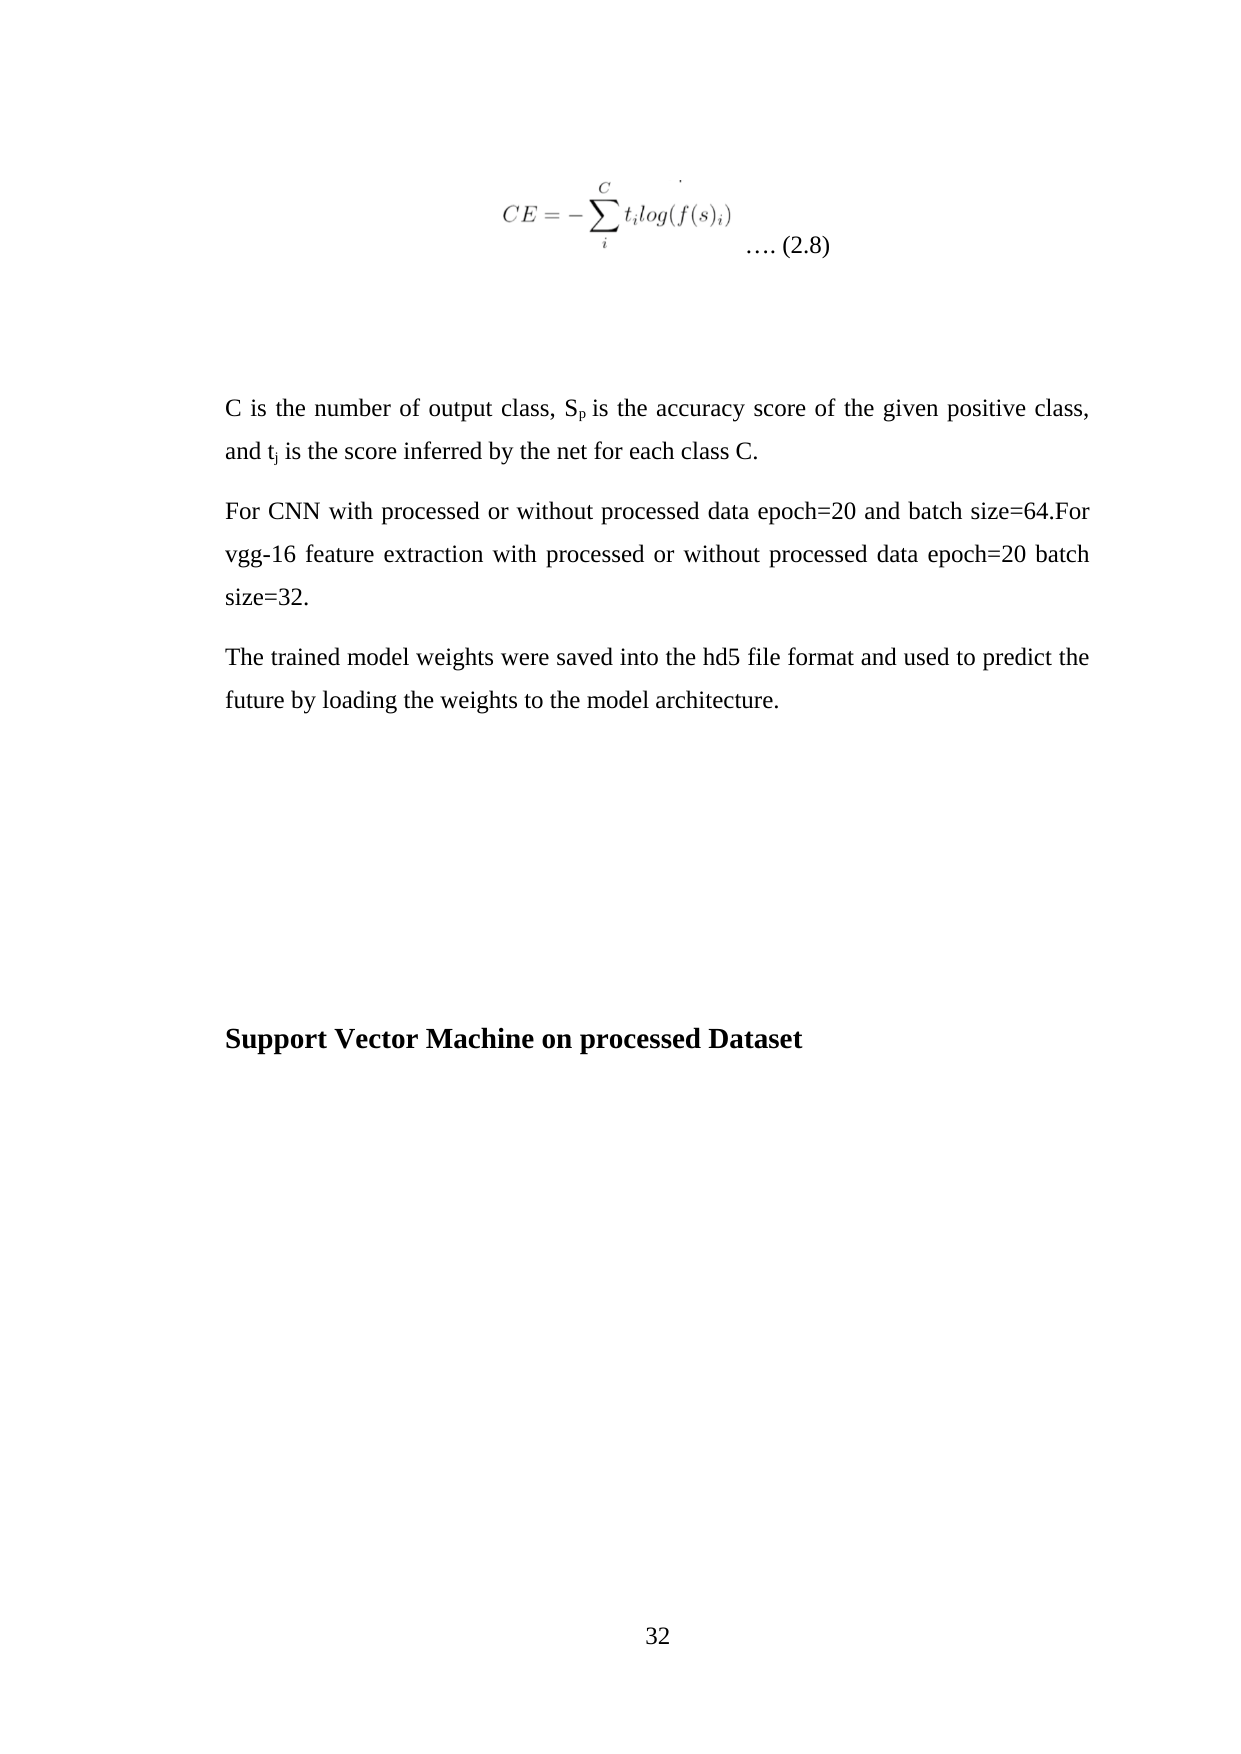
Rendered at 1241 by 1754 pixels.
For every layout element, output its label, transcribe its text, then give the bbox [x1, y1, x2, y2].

text C is the number of output class, Sp is the accuracy score of the given positive class, and tj is the score inferred by the net for each class C. [225, 393, 1090, 465]
subtitle Support Vector Machine on processed Dataset [225, 1021, 1090, 1055]
text For CNN with processed or without processed data epoch=20 and batch size=64.For vgg-16 feature extraction with processed or without processed data epoch=20 batch size=32. [225, 496, 1090, 611]
picture [485, 180, 745, 254]
text The trained model weights were saved into the hd5 file format and used to predict the future by loading the weights to the model architecture. [225, 642, 1090, 714]
